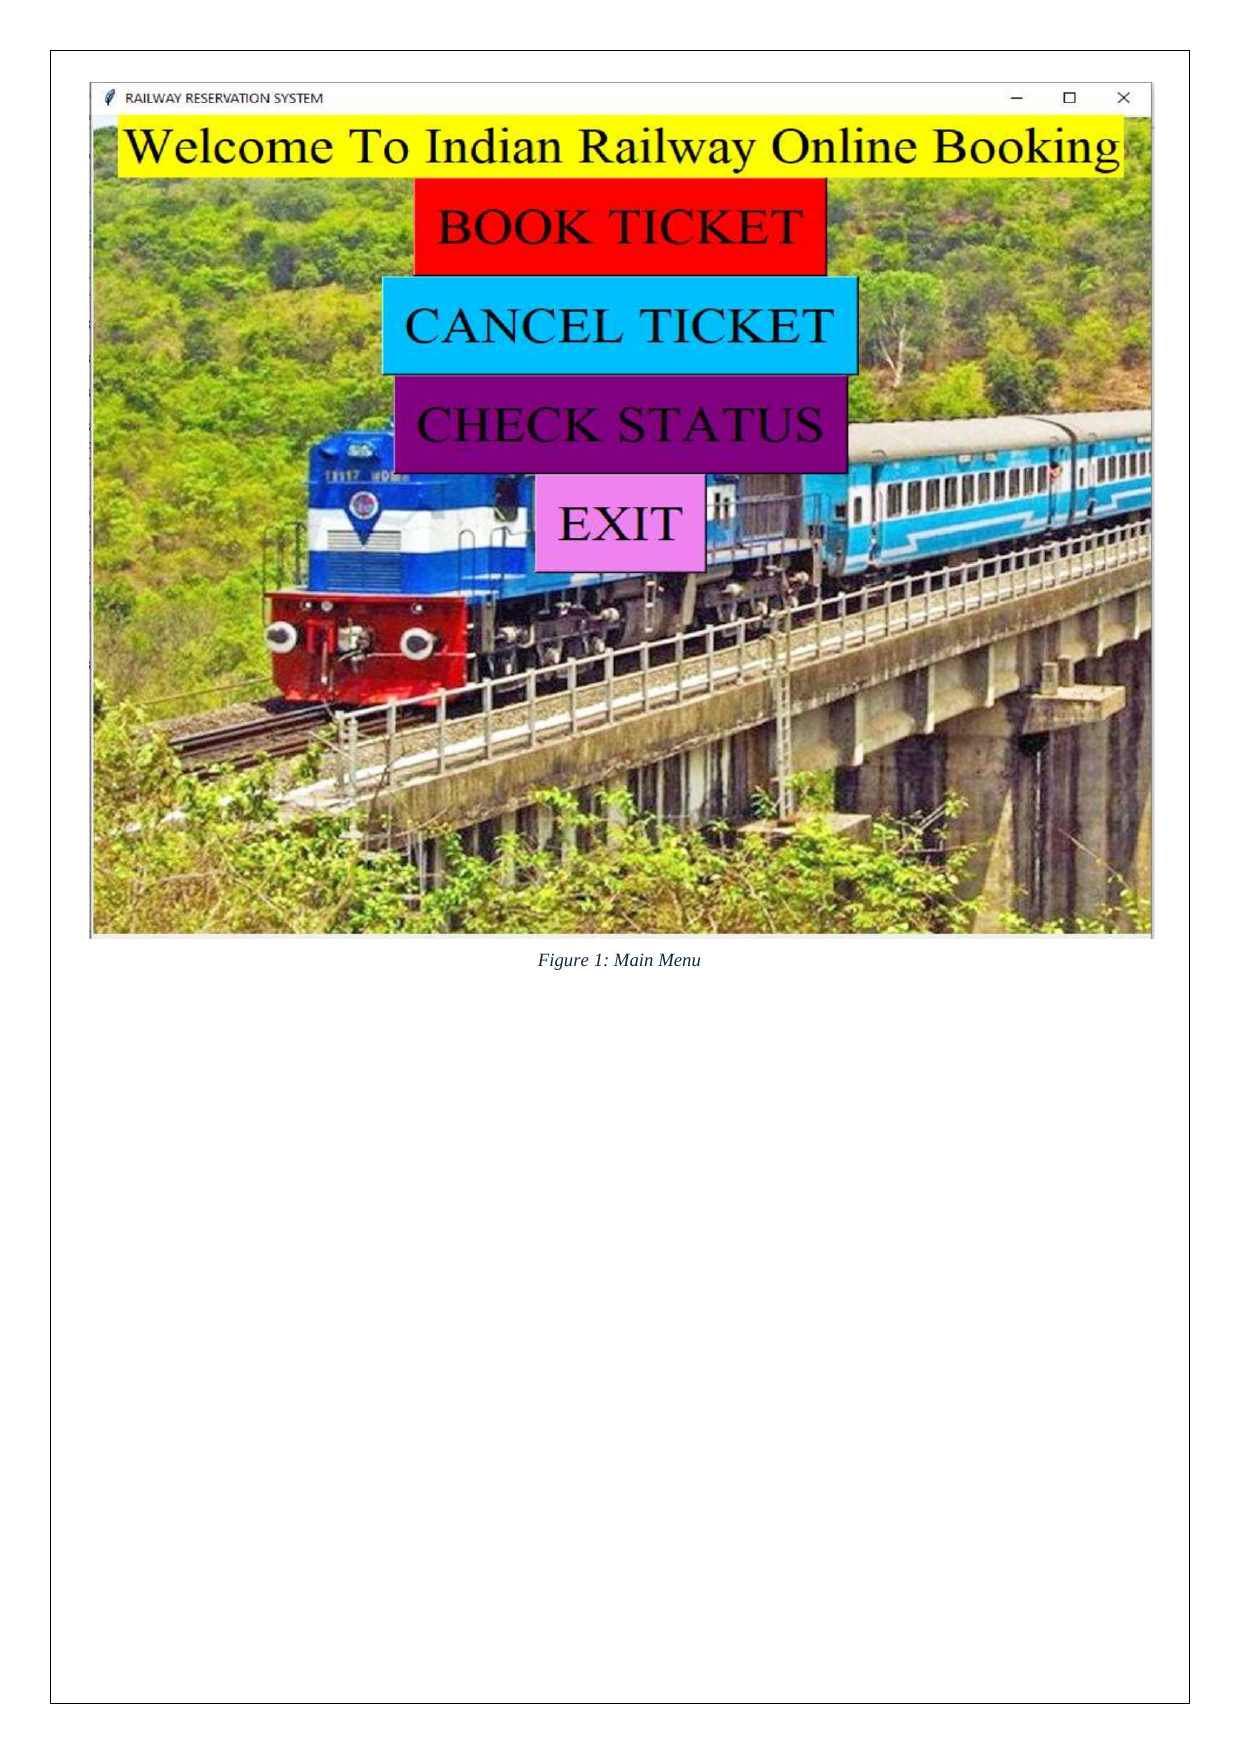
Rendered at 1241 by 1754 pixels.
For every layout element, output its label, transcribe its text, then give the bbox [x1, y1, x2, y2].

picture [75, 75, 1166, 949]
text Figure 1: Main Menu [75, 949, 1165, 971]
